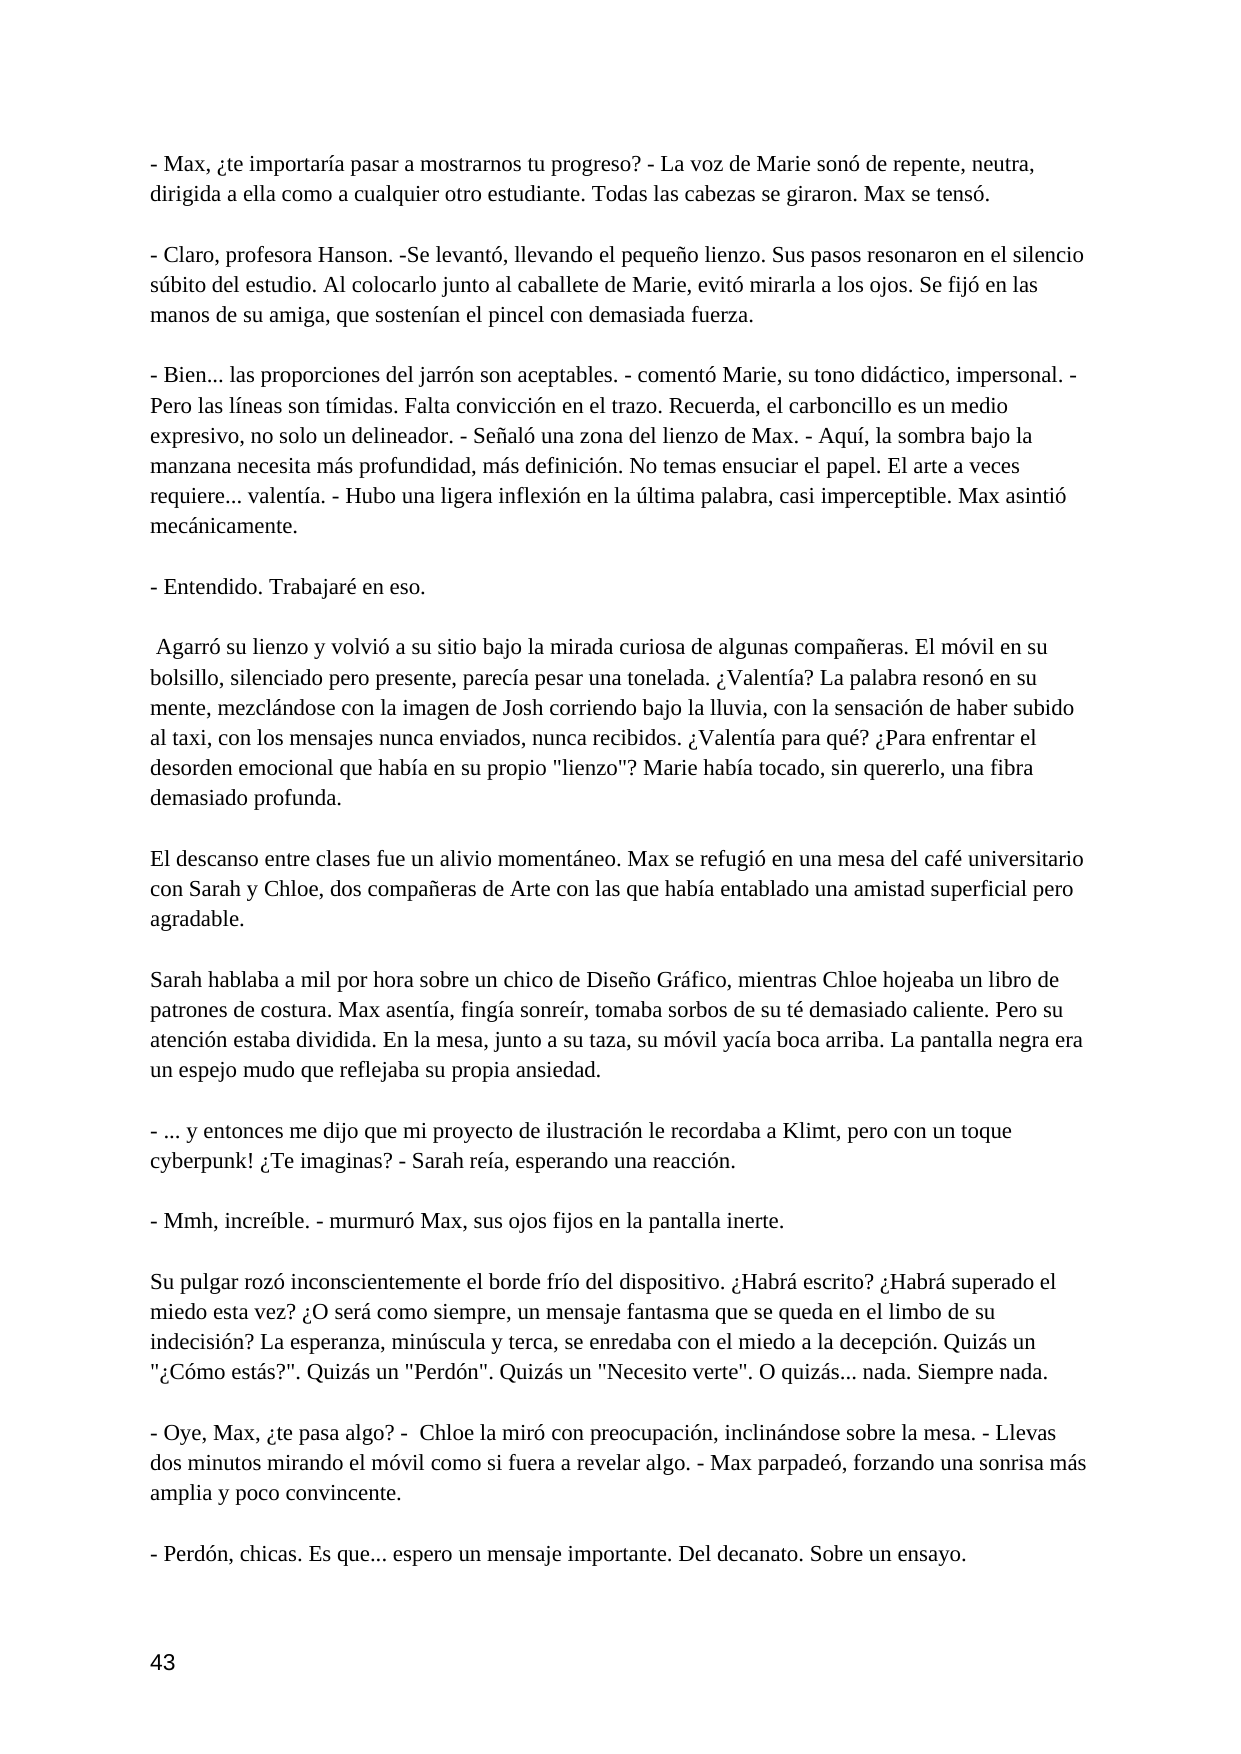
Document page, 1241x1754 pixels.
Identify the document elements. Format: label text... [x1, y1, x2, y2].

text - Oye, Max, ¿te pasa algo? - Chloe la miró con preocupación, inclinándose sobre la mesa. - Llevas dos minutos mirando el móvil como si fuera a revelar algo. - Max parpadeó, forzando una sonrisa más amplia y poco convincente. [150, 1419, 1090, 1506]
text Sarah hablaba a mil por hora sobre un chico de Diseño Gráfico, mientras Chloe hojeaba un libro de patrones de costura. Max asentía, fingía sonreír, tomaba sorbos de su té demasiado caliente. Pero su atención estaba dividida. En la mesa, junto a su taza, su móvil yacía boca arriba. La pantalla negra era un espejo mudo que reflejaba su propia ansiedad. [150, 966, 1090, 1083]
text - Entendido. Trabajaré en eso. [150, 573, 1090, 599]
text - ... y entonces me dijo que mi proyecto de ilustración le recordaba a Klimt, pero con un toque cyberpunk! ¿Te imaginas? - Sarah reía, esperando una reacción. [150, 1117, 1090, 1173]
text Agarró su lienzo y volvió a su sitio bajo la mirada curiosa de algunas compañeras. El móvil en su bolsillo, silenciado pero presente, parecía pesar una tonelada. ¿Valentía? La palabra resonó en su mente, mezclándose con la imagen de Josh corriendo bajo la lluvia, con la sensación de haber subido al taxi, con los mensajes nunca enviados, nunca recibidos. ¿Valentía para qué? ¿Para enfrentar el desorden emocional que había en su propio "lienzo"? Marie había tocado, sin quererlo, una fibra demasiado profunda. [150, 633, 1090, 811]
text - Mmh, increíble. - murmuró Max, sus ojos fijos en la pantalla inerte. [150, 1207, 1090, 1234]
text - Bien... las proporciones del jarrón son aceptables. - comentó Marie, su tono didáctico, impersonal. - Pero las líneas son tímidas. Falta convicción en el trazo. Recuerda, el carboncillo es un medio expresivo, no solo un delineador. - Señaló una zona del lienzo de Max. - Aquí, la sombra bajo la manzana necesita más profundidad, más definición. No temas ensuciar el papel. El arte a veces requiere... valentía. - Hubo una ligera inflexión en la última palabra, casi imperceptible. Max asintió mecánicamente. [150, 361, 1090, 539]
text - Max, ¿te importaría pasar a mostrarnos tu progreso? - La voz de Marie sonó de repente, neutra, dirigida a ella como a cualquier otro estudiante. Todas las cabezas se giraron. Max se tensó. [150, 150, 1090, 207]
text - Perdón, chicas. Es que... espero un mensaje importante. Del decanato. Sobre un ensayo. [150, 1539, 1090, 1566]
text El descanso entre clases fue un alivio momentáneo. Max se refugió en una mesa del café universitario con Sarah y Chloe, dos compañeras de Arte con las que había entablado una amistad superficial pero agradable. [150, 845, 1090, 932]
text Su pulgar rozó inconscientemente el borde frío del dispositivo. ¿Habrá escrito? ¿Habrá superado el miedo esta vez? ¿O será como siempre, un mensaje fantasma que se queda en el limbo de su indecisión? La esperanza, minúscula y terca, se enredaba con el miedo a la decepción. Quizás un "¿Cómo estás?". Quizás un "Perdón". Quizás un "Necesito verte". O quizás... nada. Siempre nada. [150, 1268, 1090, 1385]
text - Claro, profesora Hanson. -Se levantó, llevando el pequeño lienzo. Sus pasos resonaron en el silencio súbito del estudio. Al colocarlo junto al caballete de Marie, evitó mirarla a los ojos. Se fijó en las manos de su amiga, que sostenían el pincel con demasiada fuerza. [150, 241, 1090, 327]
